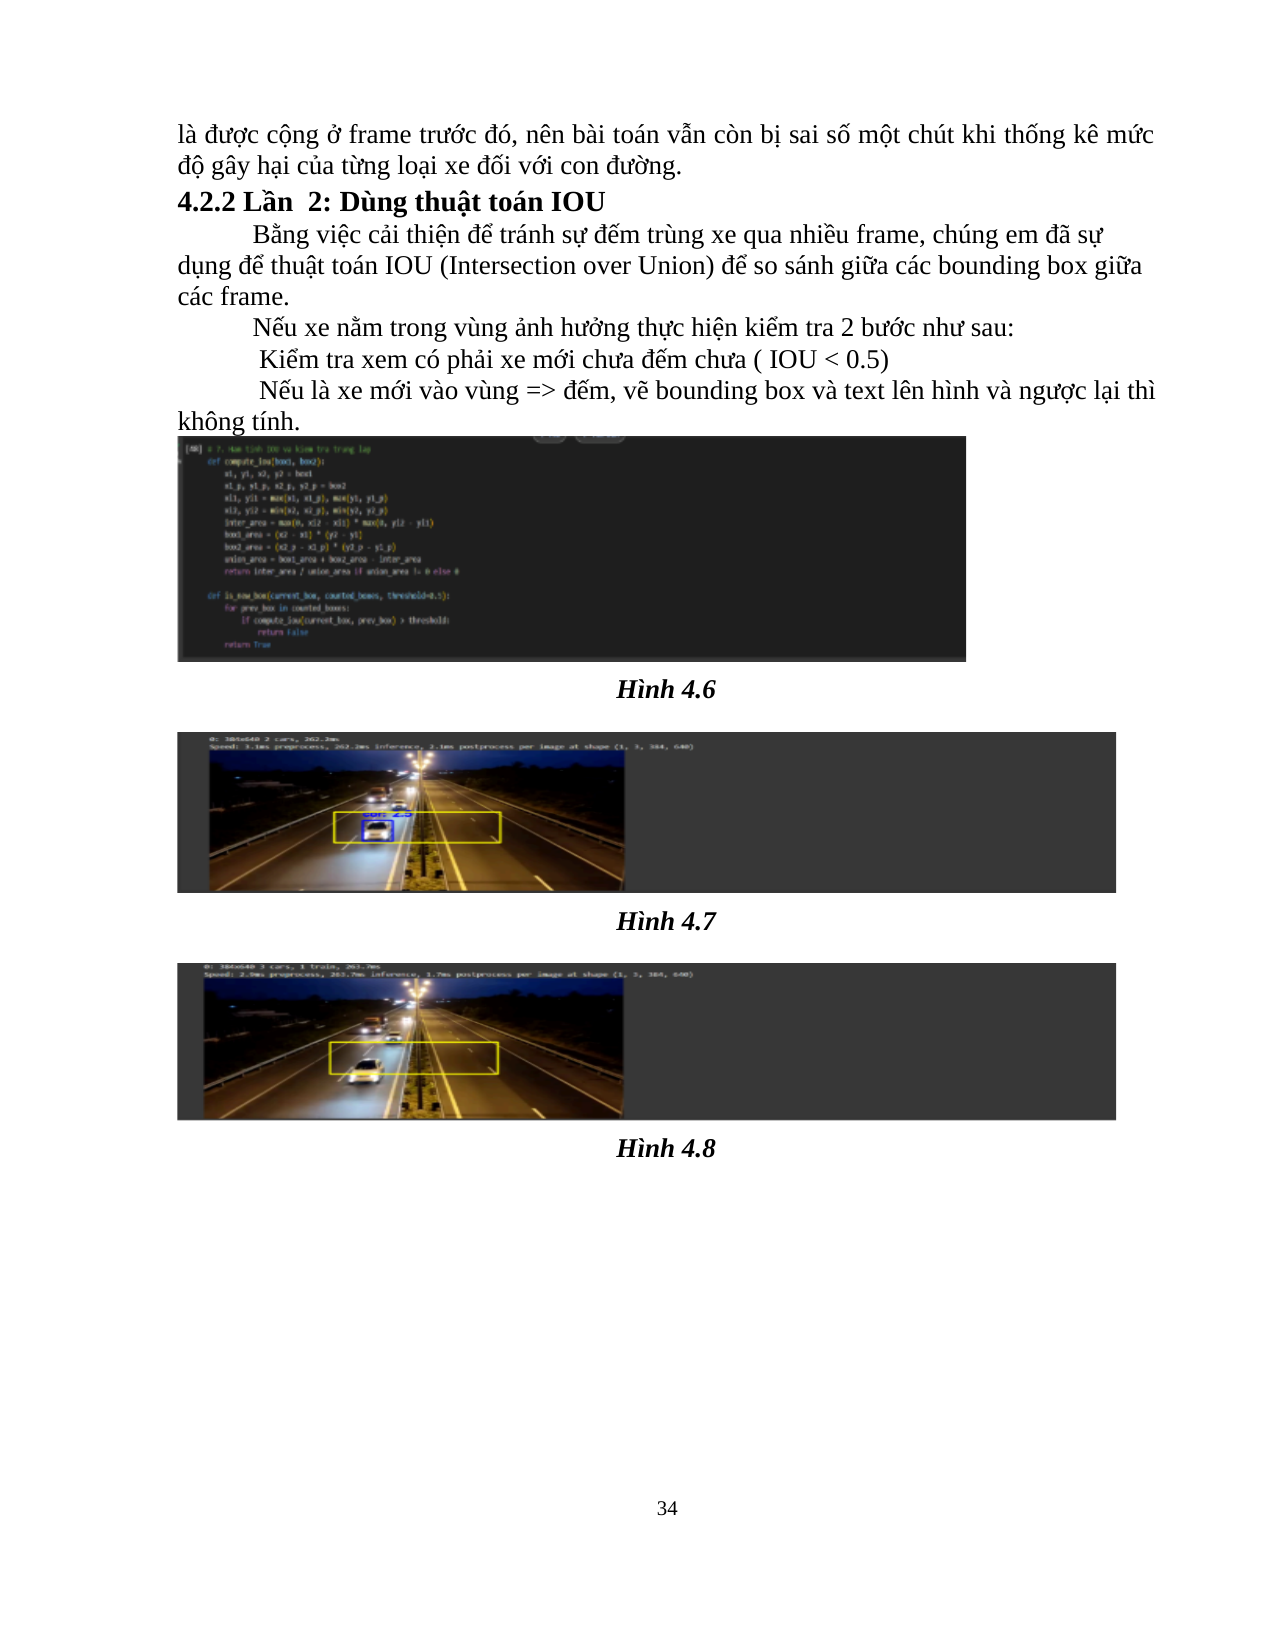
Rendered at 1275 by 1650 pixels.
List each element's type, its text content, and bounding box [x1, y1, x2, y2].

text Hình 4.6 [177, 674, 1157, 705]
text Hình 4.7 [177, 905, 1157, 936]
text Hình 4.8 [177, 1133, 1157, 1164]
picture [177, 732, 1117, 893]
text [177, 118, 1157, 180]
text 4.2.2 Lần 2: Dùng thuật toán IOU [177, 184, 1157, 218]
picture [177, 963, 1117, 1121]
picture [177, 436, 967, 662]
